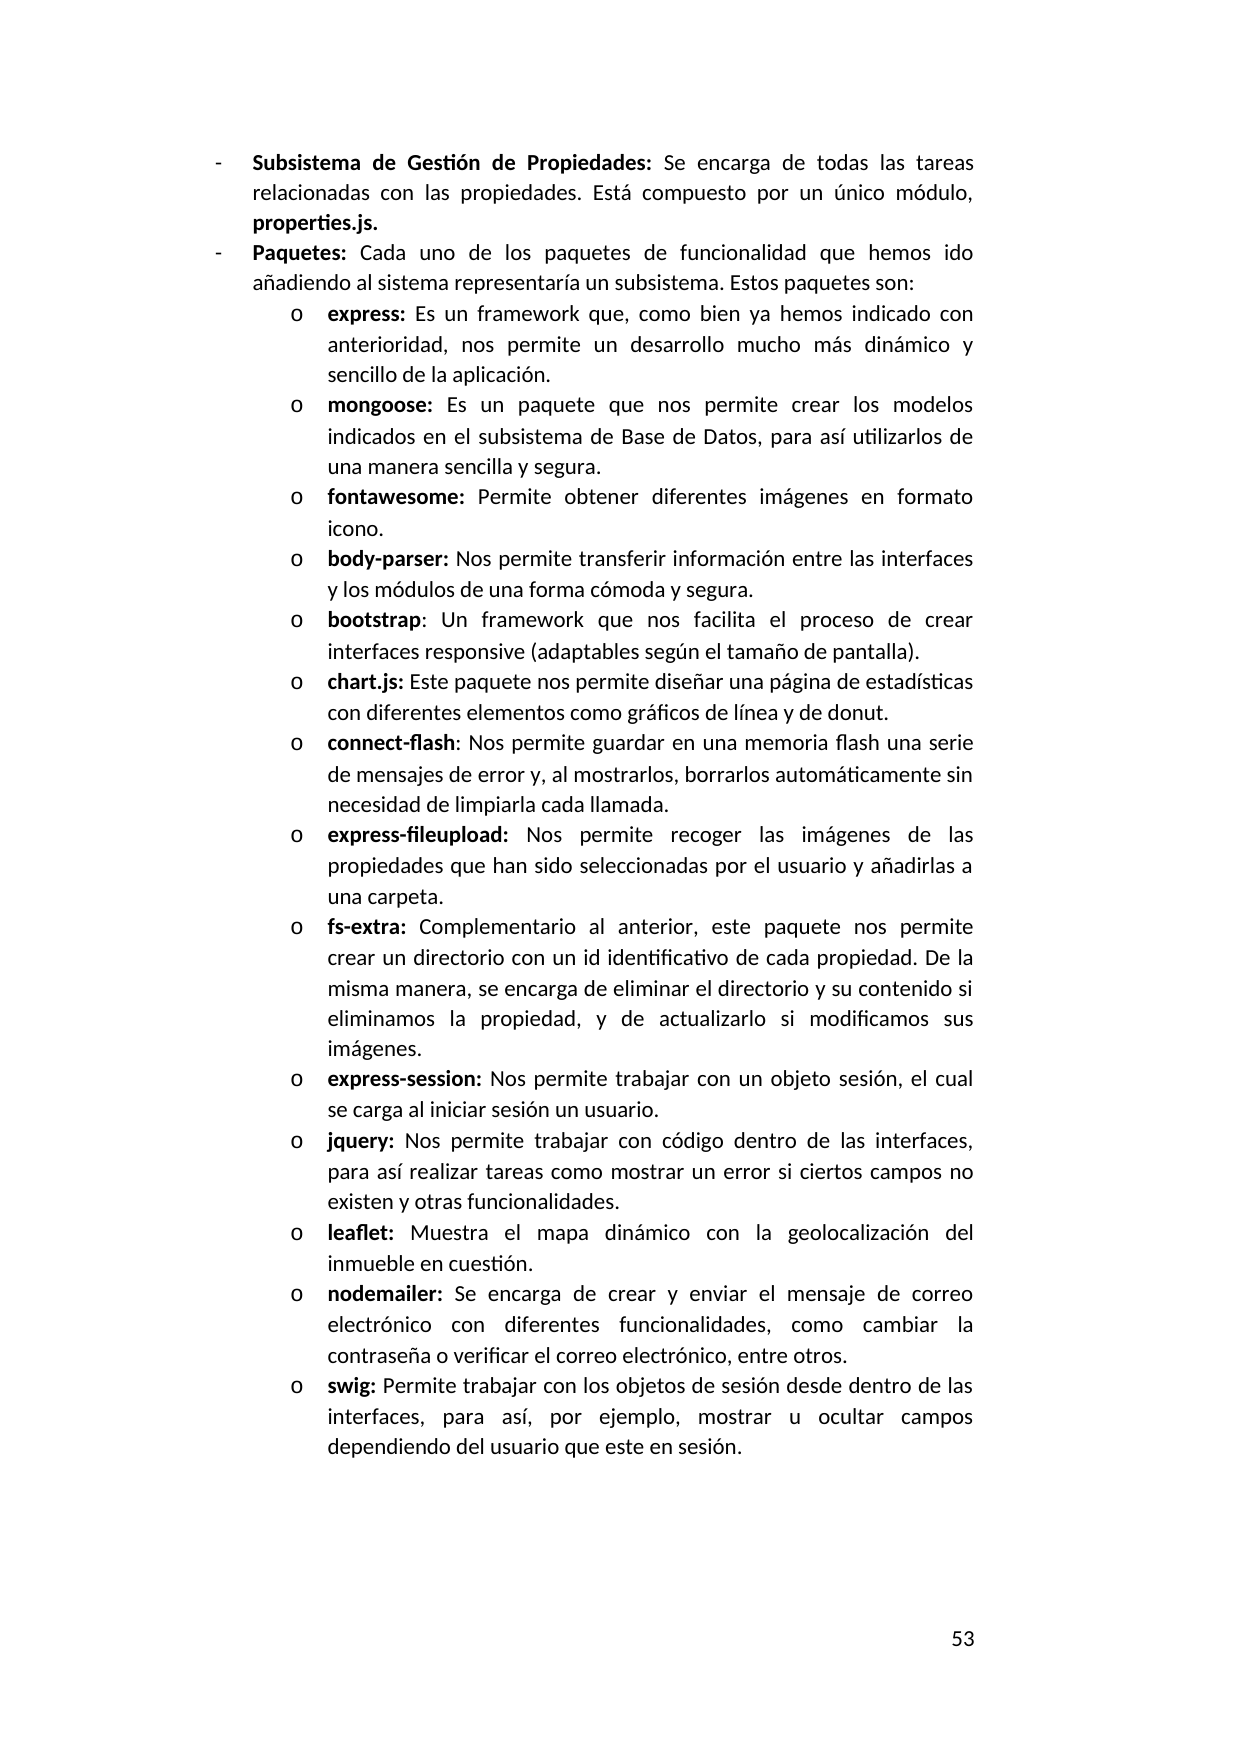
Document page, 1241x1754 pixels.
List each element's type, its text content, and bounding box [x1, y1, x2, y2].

list chart.js: Este paquete nos permite diseñar una página de estadísticas con diferentes elementos como gráficos de línea y de donut. [290, 667, 974, 726]
list fs-extra: Complementario al anterior, este paquete nos permite crear un directorio con un id identificativo de cada propiedad. De la misma manera, se encarga de eliminar el directorio y su contenido si eliminamos la propiedad, y de actualizarlo si modificamos sus imágenes. [290, 912, 974, 1062]
list bootstrap: Un framework que nos facilita el proceso de crear interfaces responsive (adaptables según el tamaño de pantalla). [290, 605, 974, 665]
list swig: Permite trabajar con los objetos de sesión desde dentro de las interfaces, para así, por ejemplo, mostrar u ocultar campos dependiendo del usuario que este en sesión. [290, 1371, 974, 1461]
list Subsistema de Gestión de Propiedades: Se encarga de todas las tareas relacionadas con las propiedades. Está compuesto por un único módulo, properties.js. [215, 148, 974, 236]
list express-session: Nos permite trabajar con un objeto sesión, el cual se carga al iniciar sesión un usuario. [290, 1064, 974, 1124]
list express: Es un framework que, como bien ya hemos indicado con anterioridad, nos permite un desarrollo mucho más dinámico y sencillo de la aplicación. [290, 299, 974, 388]
list connect-flash: Nos permite guardar en una memoria flash una serie de mensajes de error y, al mostrarlos, borrarlos automáticamente sin necesidad de limpiarla cada llamada. [290, 728, 974, 818]
list nodemailer: Se encarga de crear y enviar el mensaje de correo electrónico con diferentes funcionalidades, como cambiar la contraseña o verificar el correo electrónico, entre otros. [290, 1279, 974, 1369]
list body-parser: Nos permite transferir información entre las interfaces y los módulos de una forma cómoda y segura. [290, 544, 974, 603]
list mongoose: Es un paquete que nos permite crear los modelos indicados en el subsistema de Base de Datos, para así utilizarlos de una manera sencilla y segura. [290, 391, 974, 480]
list express-fileupload: Nos permite recoger las imágenes de las propiedades que han sido seleccionadas por el usuario y añadirlas a una carpeta. [290, 820, 974, 910]
list fontawesome: Permite obtener diferentes imágenes en formato icono. [290, 482, 974, 542]
list jquery: Nos permite trabajar con código dentro de las interfaces, para así realizar tareas como mostrar un error si ciertos campos no existen y otras funcionalidades. [290, 1126, 974, 1215]
list leaflet: Muestra el mapa dinámico con la geolocalización del inmueble en cuestión. [290, 1218, 974, 1277]
list Paquetes: Cada uno de los paquetes de funcionalidad que hemos ido añadiendo al sistema representaría un subsistema. Estos paquetes son: [215, 238, 974, 297]
